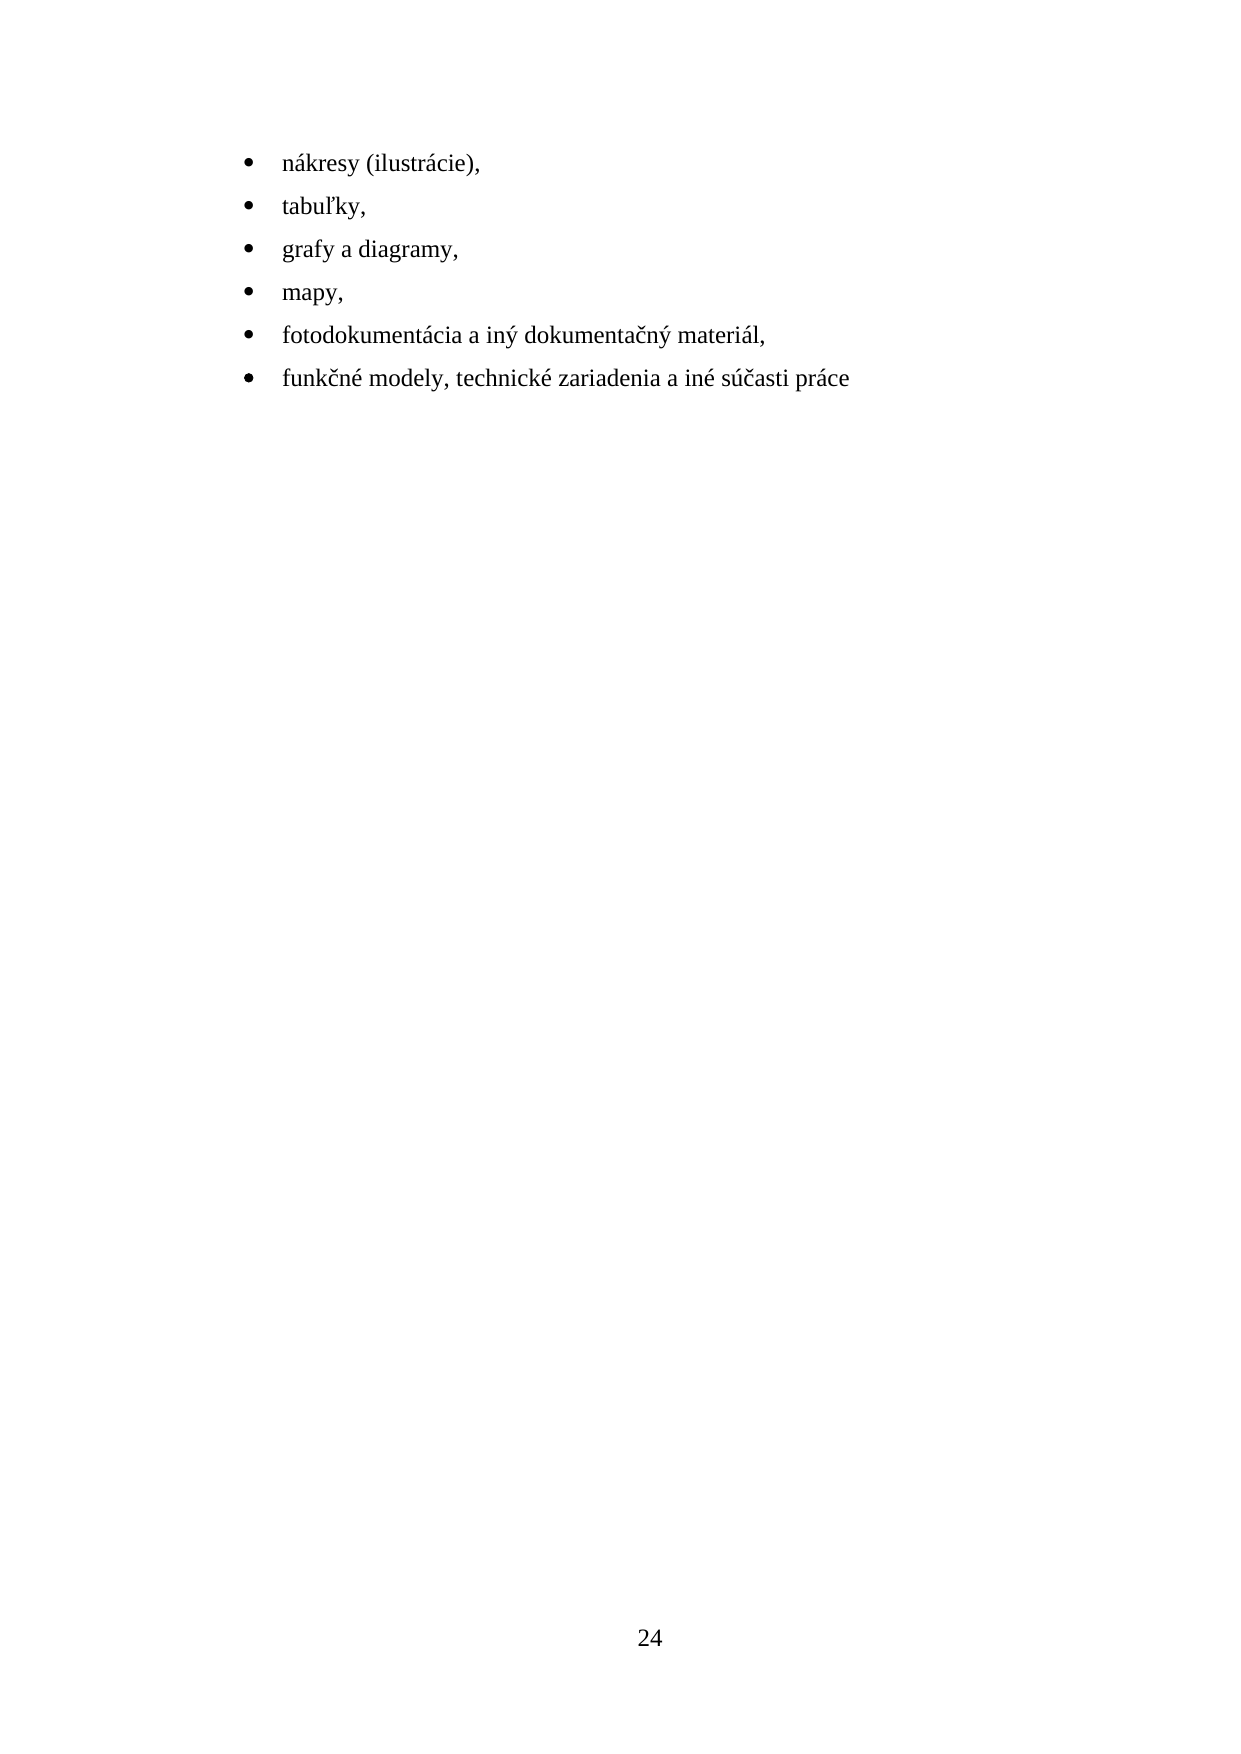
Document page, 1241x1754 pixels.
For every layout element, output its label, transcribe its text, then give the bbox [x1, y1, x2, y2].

list nákresy (ilustrácie), [244, 148, 1092, 176]
list mapy, [244, 277, 1092, 306]
list grafy a diagramy, [244, 234, 1092, 263]
list fotodokumentácia a iný dokumentačný materiál, [244, 320, 1092, 349]
list funkčné modely, technické zariadenia a iné súčasti práce [244, 363, 1092, 392]
list tabuľky, [244, 191, 1092, 219]
